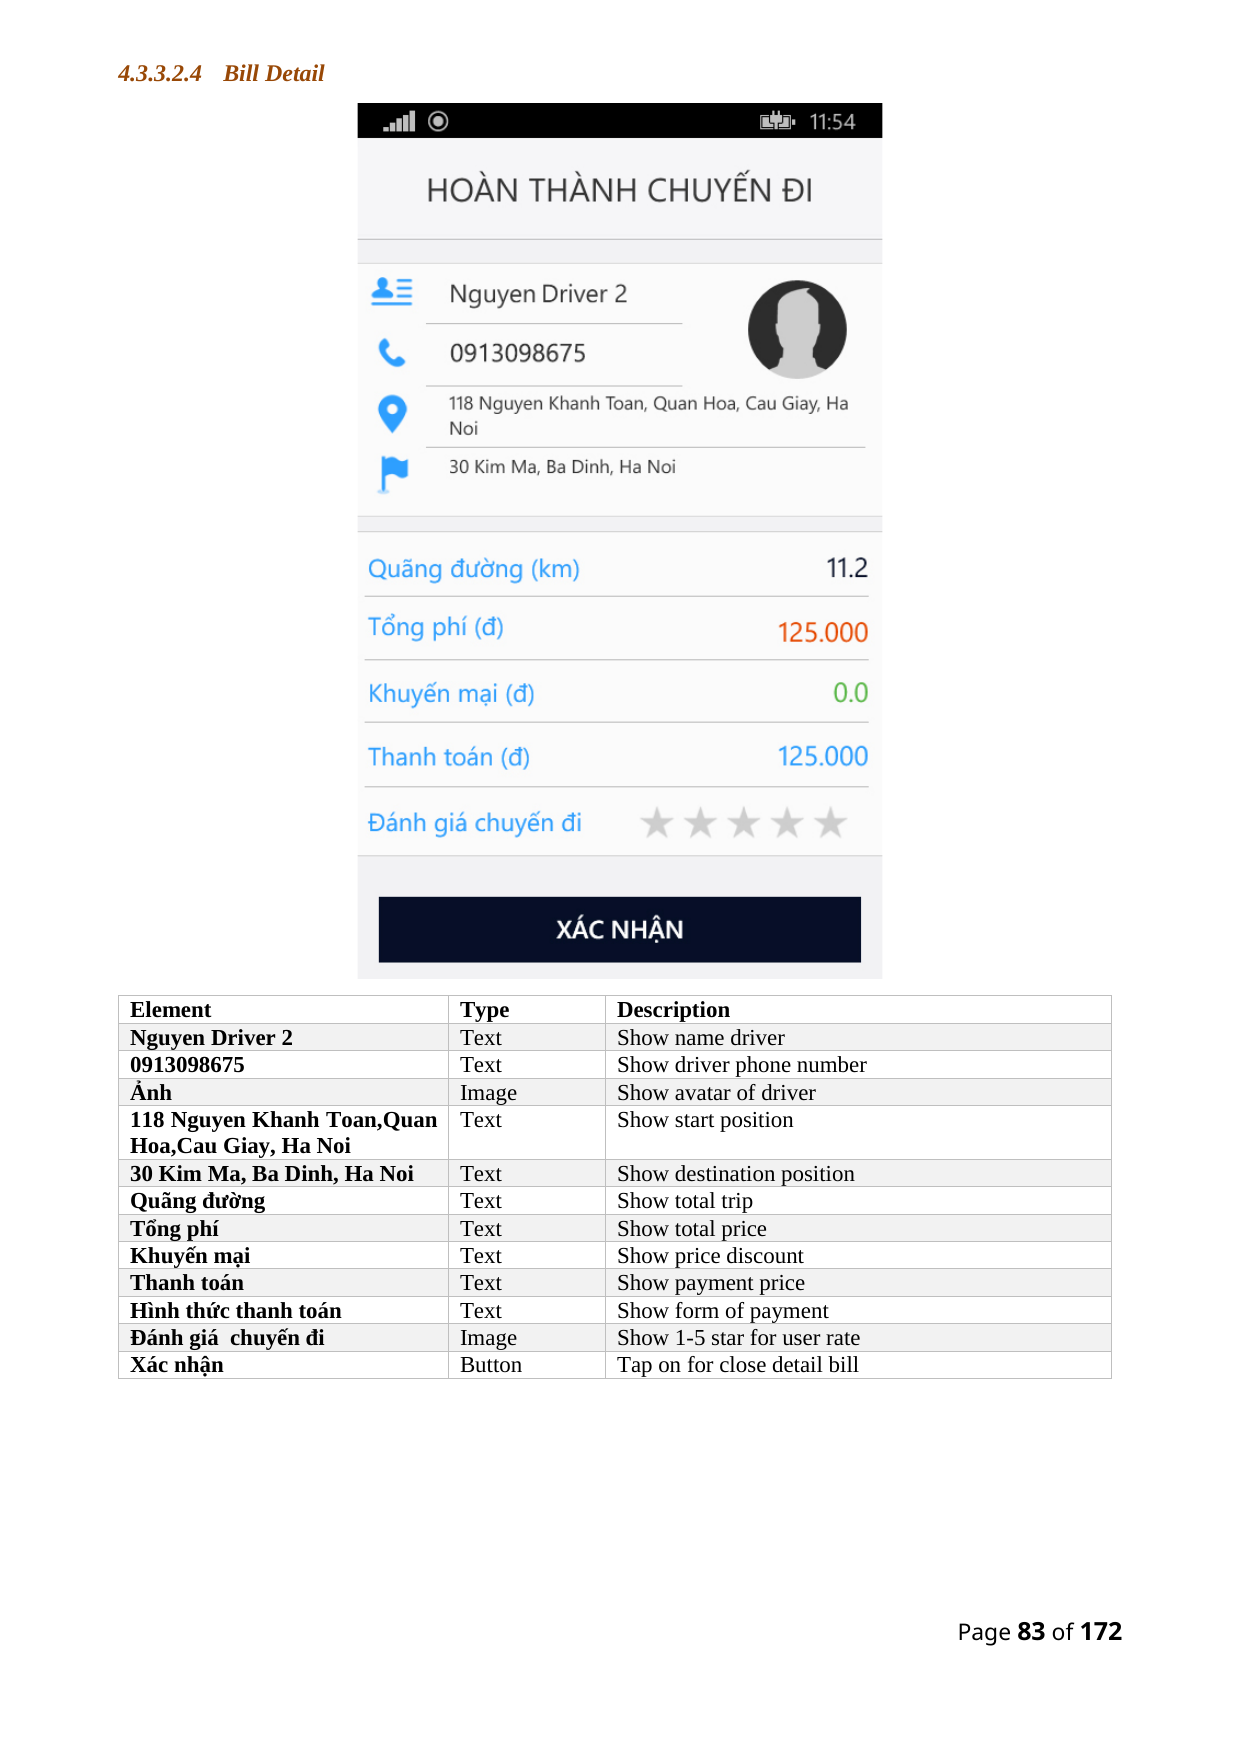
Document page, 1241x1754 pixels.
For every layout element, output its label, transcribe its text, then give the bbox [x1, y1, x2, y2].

picture [357, 103, 883, 979]
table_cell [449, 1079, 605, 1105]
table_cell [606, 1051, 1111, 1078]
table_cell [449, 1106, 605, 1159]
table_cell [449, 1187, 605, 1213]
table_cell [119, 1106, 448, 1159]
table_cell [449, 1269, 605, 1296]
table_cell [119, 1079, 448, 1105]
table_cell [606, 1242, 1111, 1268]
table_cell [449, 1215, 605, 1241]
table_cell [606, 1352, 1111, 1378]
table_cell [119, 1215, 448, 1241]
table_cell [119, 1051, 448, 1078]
subtitle Bill Detail [118, 59, 1122, 87]
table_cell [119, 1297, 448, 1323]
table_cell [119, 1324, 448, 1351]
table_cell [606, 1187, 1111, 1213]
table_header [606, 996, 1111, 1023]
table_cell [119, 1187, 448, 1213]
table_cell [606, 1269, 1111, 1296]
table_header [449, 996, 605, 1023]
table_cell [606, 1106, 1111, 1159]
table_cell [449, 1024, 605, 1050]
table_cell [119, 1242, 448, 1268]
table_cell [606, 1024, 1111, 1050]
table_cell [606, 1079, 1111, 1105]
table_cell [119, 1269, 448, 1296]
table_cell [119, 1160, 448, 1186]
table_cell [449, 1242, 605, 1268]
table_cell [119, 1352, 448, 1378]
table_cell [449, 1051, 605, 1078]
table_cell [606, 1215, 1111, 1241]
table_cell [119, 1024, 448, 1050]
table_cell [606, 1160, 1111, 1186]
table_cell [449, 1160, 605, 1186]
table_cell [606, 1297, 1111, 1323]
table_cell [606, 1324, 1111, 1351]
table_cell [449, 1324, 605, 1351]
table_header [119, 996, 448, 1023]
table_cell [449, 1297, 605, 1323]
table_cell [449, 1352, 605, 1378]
